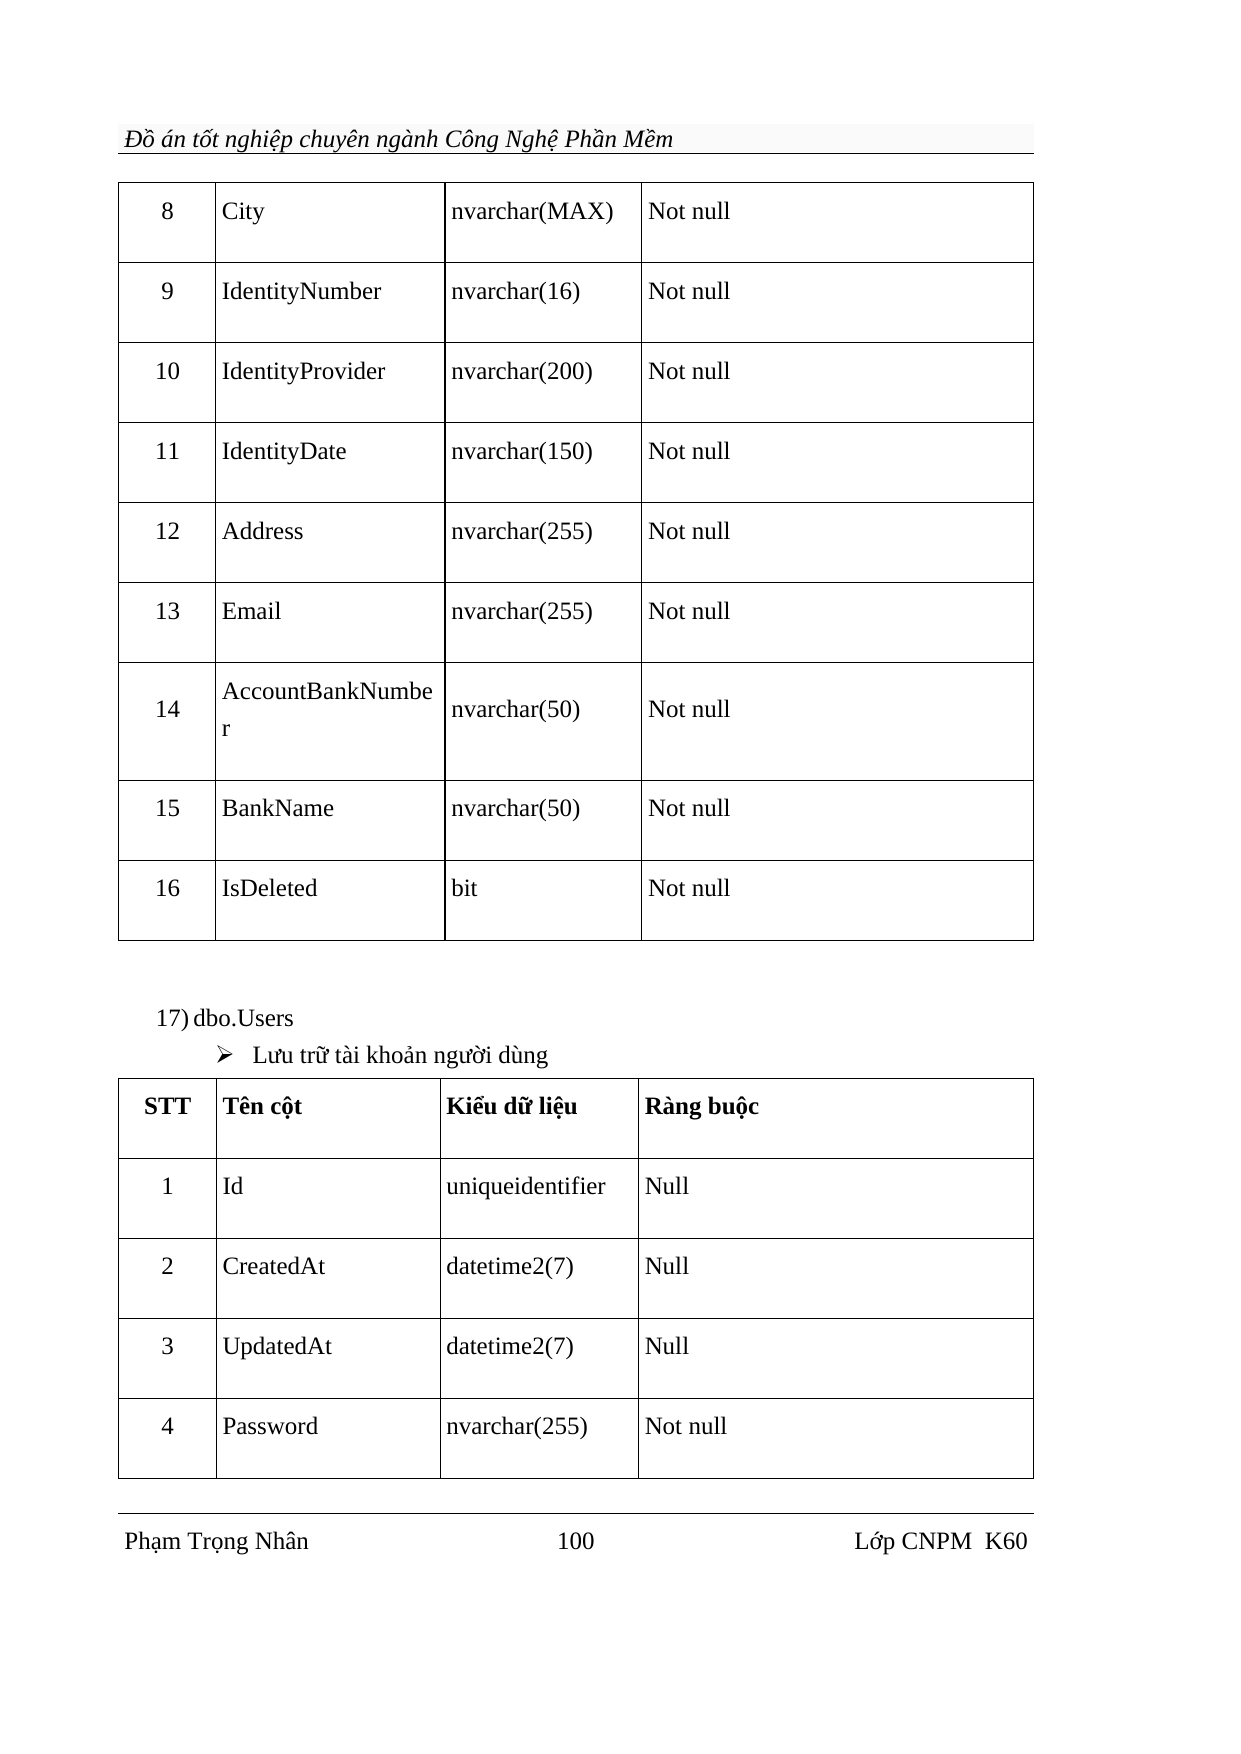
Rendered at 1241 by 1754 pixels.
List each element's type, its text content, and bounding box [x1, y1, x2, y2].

table_cell 9 [119, 263, 215, 342]
table_cell datetime2(7) [441, 1319, 638, 1397]
table_cell IsDeleted [216, 861, 444, 939]
table_cell Null [639, 1319, 1033, 1397]
table_cell Not null [639, 1399, 1033, 1477]
table_header Kiểu dữ liệu [441, 1079, 638, 1157]
table_cell nvarchar(50) [446, 663, 641, 779]
table_cell datetime2(7) [441, 1239, 638, 1317]
table_cell Email [216, 583, 444, 662]
table_cell AccountBankNumber [216, 663, 444, 779]
table_header STT [119, 1079, 216, 1157]
table_cell 13 [119, 583, 215, 662]
table_cell Not null [642, 263, 1033, 342]
table_cell IdentityProvider [216, 343, 444, 422]
table_cell City [216, 183, 444, 262]
table_cell Not null [642, 781, 1033, 859]
table_cell IdentityNumber [216, 263, 444, 342]
table_cell 4 [119, 1399, 216, 1477]
table_cell nvarchar(150) [446, 423, 641, 502]
table_cell 1 [119, 1159, 216, 1237]
table_cell nvarchar(16) [446, 263, 641, 342]
table_cell Not null [642, 423, 1033, 502]
table_cell Not null [642, 861, 1033, 939]
table_cell Null [639, 1239, 1033, 1317]
table_cell Address [216, 503, 444, 582]
table_cell 10 [119, 343, 215, 422]
table_cell nvarchar(255) [446, 503, 641, 582]
table_cell UpdatedAt [217, 1319, 440, 1397]
table_cell 2 [119, 1239, 216, 1317]
table_cell BankName [216, 781, 444, 859]
table_cell Not null [642, 183, 1033, 262]
table_cell 8 [119, 183, 215, 262]
list Lưu trữ tài khoản người dùng [215, 1040, 1033, 1069]
table_cell nvarchar(255) [446, 583, 641, 662]
table_cell 14 [119, 663, 215, 779]
table_cell uniqueidentifier [441, 1159, 638, 1237]
table_cell 3 [119, 1319, 216, 1397]
table_cell nvarchar(200) [446, 343, 641, 422]
table_cell nvarchar(MAX) [446, 183, 641, 262]
table_cell nvarchar(255) [441, 1399, 638, 1477]
table_cell CreatedAt [217, 1239, 440, 1317]
list dbo.Users [156, 1003, 1033, 1032]
table_cell Null [639, 1159, 1033, 1237]
table_cell nvarchar(50) [446, 781, 641, 859]
table_cell Not null [642, 343, 1033, 422]
table_cell 15 [119, 781, 215, 859]
table_cell Not null [642, 503, 1033, 582]
table_cell Not null [642, 663, 1033, 779]
table_header Tên cột [217, 1079, 440, 1157]
table_cell bit [446, 861, 641, 939]
table_cell Not null [642, 583, 1033, 662]
table_cell IdentityDate [216, 423, 444, 502]
table_cell 11 [119, 423, 215, 502]
table_header Ràng buộc [639, 1079, 1033, 1157]
table_cell 16 [119, 861, 215, 939]
table_cell Password [217, 1399, 440, 1477]
table_cell Id [217, 1159, 440, 1237]
table_cell 12 [119, 503, 215, 582]
